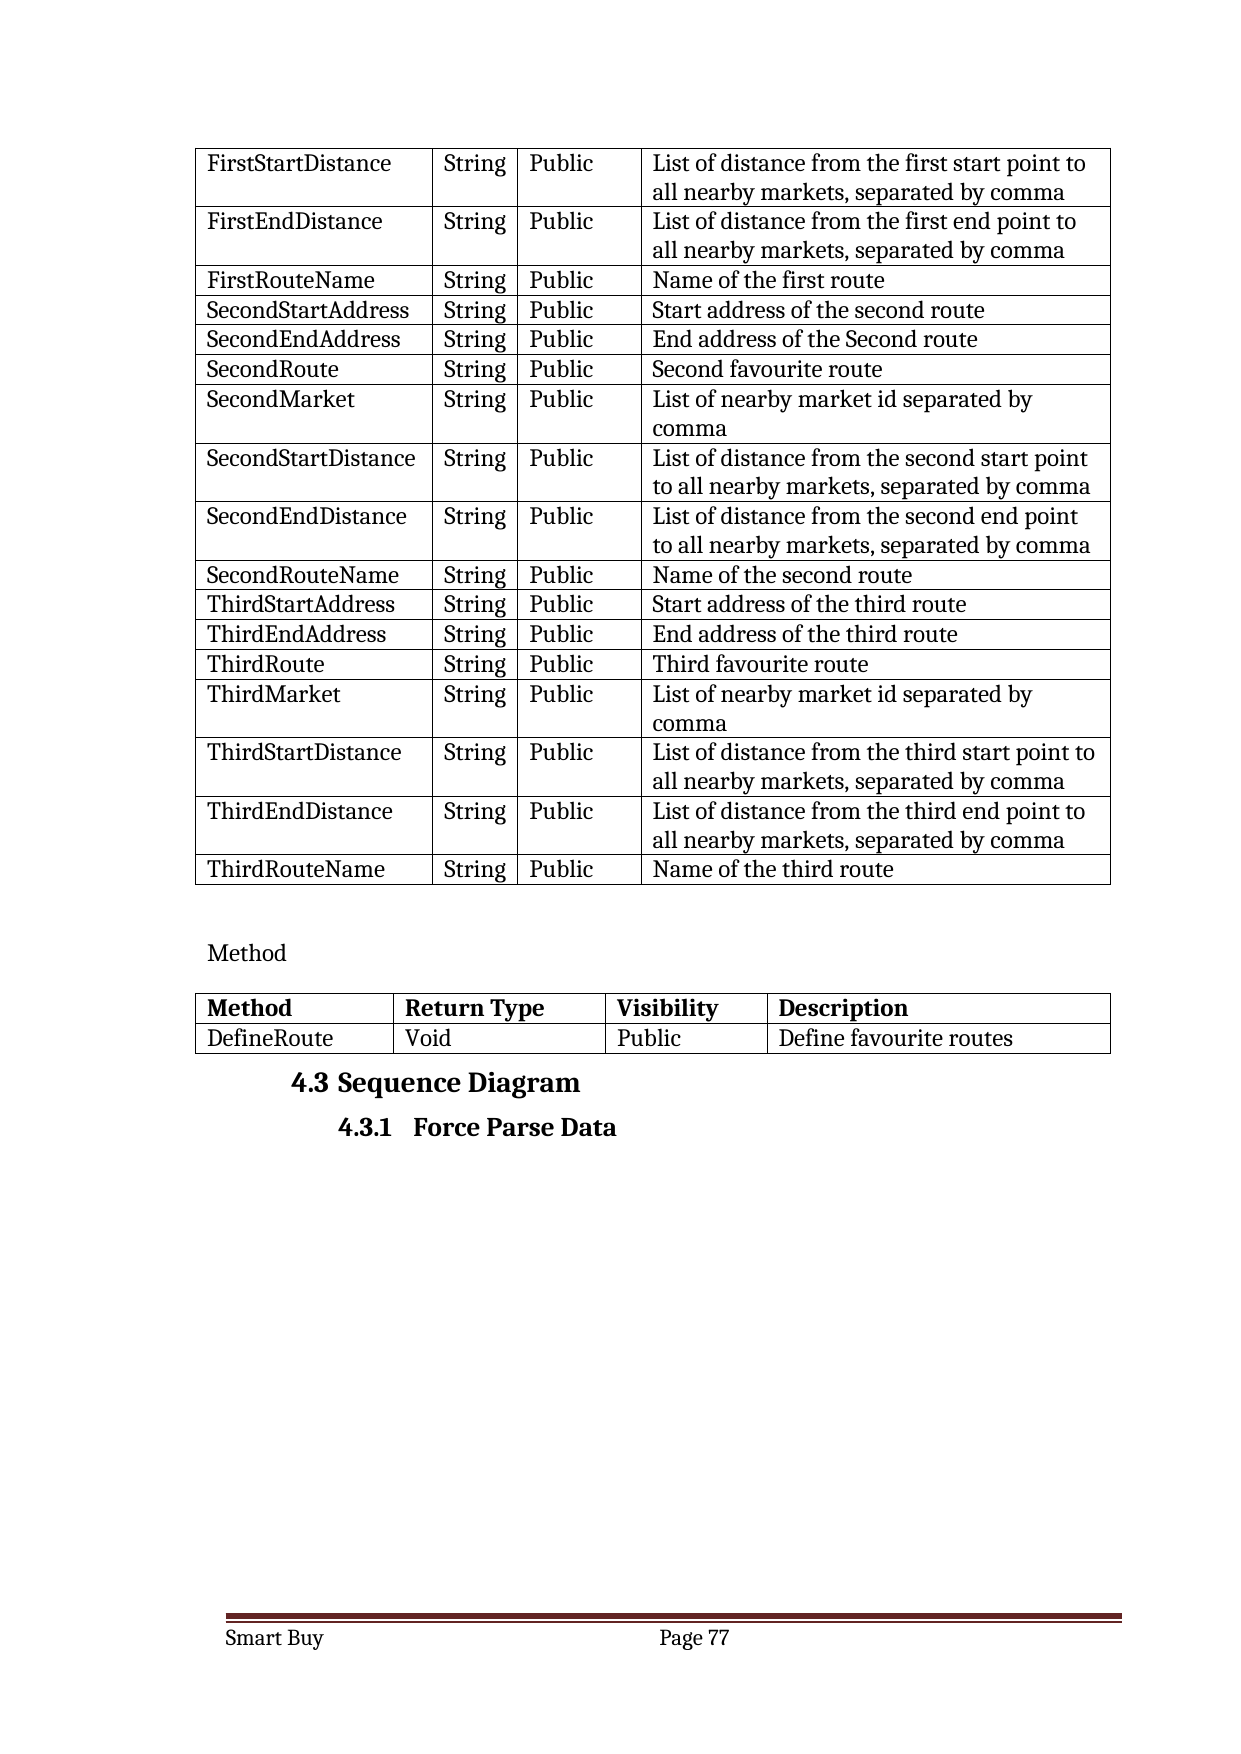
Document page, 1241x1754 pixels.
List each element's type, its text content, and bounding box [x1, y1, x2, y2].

table_cell String [433, 650, 517, 679]
table_cell Public [518, 444, 641, 501]
table_cell Public [518, 385, 641, 442]
table_cell String [433, 738, 517, 796]
table_cell FirstStartDistance [196, 149, 432, 206]
table_cell String [433, 444, 517, 501]
table_cell Public [518, 620, 641, 649]
table_cell String [433, 149, 517, 206]
table_cell String [433, 680, 517, 737]
table_cell ThirdRouteName [196, 855, 432, 884]
table_cell End address of the third route [642, 620, 1110, 649]
table_cell Public [518, 355, 641, 384]
table_cell Public [518, 502, 641, 559]
table_cell List of distance from the third end point to all nearby markets, separated by comma [642, 797, 1110, 854]
table_cell String [433, 797, 517, 854]
table_cell Public [518, 590, 641, 619]
table_cell String [433, 502, 517, 559]
table_cell List of nearby market id separated by comma [642, 385, 1110, 442]
table_cell Public [518, 680, 641, 737]
table_cell Start address of the second route [642, 296, 1110, 324]
table_cell Name of the second route [642, 561, 1110, 589]
table_cell Name of the first route [642, 266, 1110, 294]
table_cell Second favourite route [642, 355, 1110, 384]
table_cell SecondRouteName [196, 561, 432, 589]
table_cell Public [518, 325, 641, 354]
table_cell SecondEndDistance [196, 502, 432, 559]
table_cell List of distance from the first start point to all nearby markets, separated by comma [642, 149, 1110, 206]
table_header Method [196, 994, 393, 1023]
table_cell Name of the third route [642, 855, 1110, 884]
table_cell DefineRoute [196, 1024, 393, 1052]
table_cell Public [518, 797, 641, 854]
subtitle Force Parse Data [338, 1112, 1122, 1143]
table_cell List of nearby market id separated by comma [642, 680, 1110, 737]
table_cell String [433, 855, 517, 884]
table_cell Public [606, 1024, 767, 1052]
table_cell ThirdRoute [196, 650, 432, 679]
table_cell String [433, 355, 517, 384]
table_cell List of distance from the second start point to all nearby markets, separated by comma [642, 444, 1110, 501]
table_cell String [433, 385, 517, 442]
table_cell String [433, 266, 517, 294]
table_cell String [433, 590, 517, 619]
table_cell String [433, 620, 517, 649]
table_cell List of distance from the first end point to all nearby markets, separated by comma [642, 207, 1110, 265]
table_cell Third favourite route [642, 650, 1110, 679]
table_header Visibility [606, 994, 767, 1023]
table_cell Void [394, 1024, 605, 1052]
table_cell ThirdMarket [196, 680, 432, 737]
subtitle Sequence Diagram [291, 1066, 1122, 1099]
table_cell List of distance from the third start point to all nearby markets, separated by comma [642, 738, 1110, 796]
table_cell Public [518, 266, 641, 294]
table_cell SecondMarket [196, 385, 432, 442]
table_cell List of distance from the second end point to all nearby markets, separated by comma [642, 502, 1110, 559]
table_cell ThirdStartDistance [196, 738, 432, 796]
table_cell End address of the Second route [642, 325, 1110, 354]
table_cell FirstEndDistance [196, 207, 432, 265]
table_cell Public [518, 207, 641, 265]
text Method [207, 939, 1122, 968]
table_cell String [433, 207, 517, 265]
table_cell Public [518, 650, 641, 679]
table_cell Start address of the third route [642, 590, 1110, 619]
table_cell SecondEndAddress [196, 325, 432, 354]
table_cell SecondStartDistance [196, 444, 432, 501]
table_cell ThirdEndDistance [196, 797, 432, 854]
table_cell String [433, 296, 517, 324]
table_cell ThirdStartAddress [196, 590, 432, 619]
table_cell SecondRoute [196, 355, 432, 384]
table_cell Define favourite routes [768, 1024, 1110, 1052]
table_cell Public [518, 296, 641, 324]
table_header Return Type [394, 994, 605, 1023]
table_cell Public [518, 738, 641, 796]
table_cell String [433, 561, 517, 589]
table_cell Public [518, 149, 641, 206]
table_cell Public [518, 561, 641, 589]
table_cell String [433, 325, 517, 354]
table_cell FirstRouteName [196, 266, 432, 294]
table_cell ThirdEndAddress [196, 620, 432, 649]
table_cell SecondStartAddress [196, 296, 432, 324]
table_cell Public [518, 855, 641, 884]
table_header Description [768, 994, 1110, 1023]
